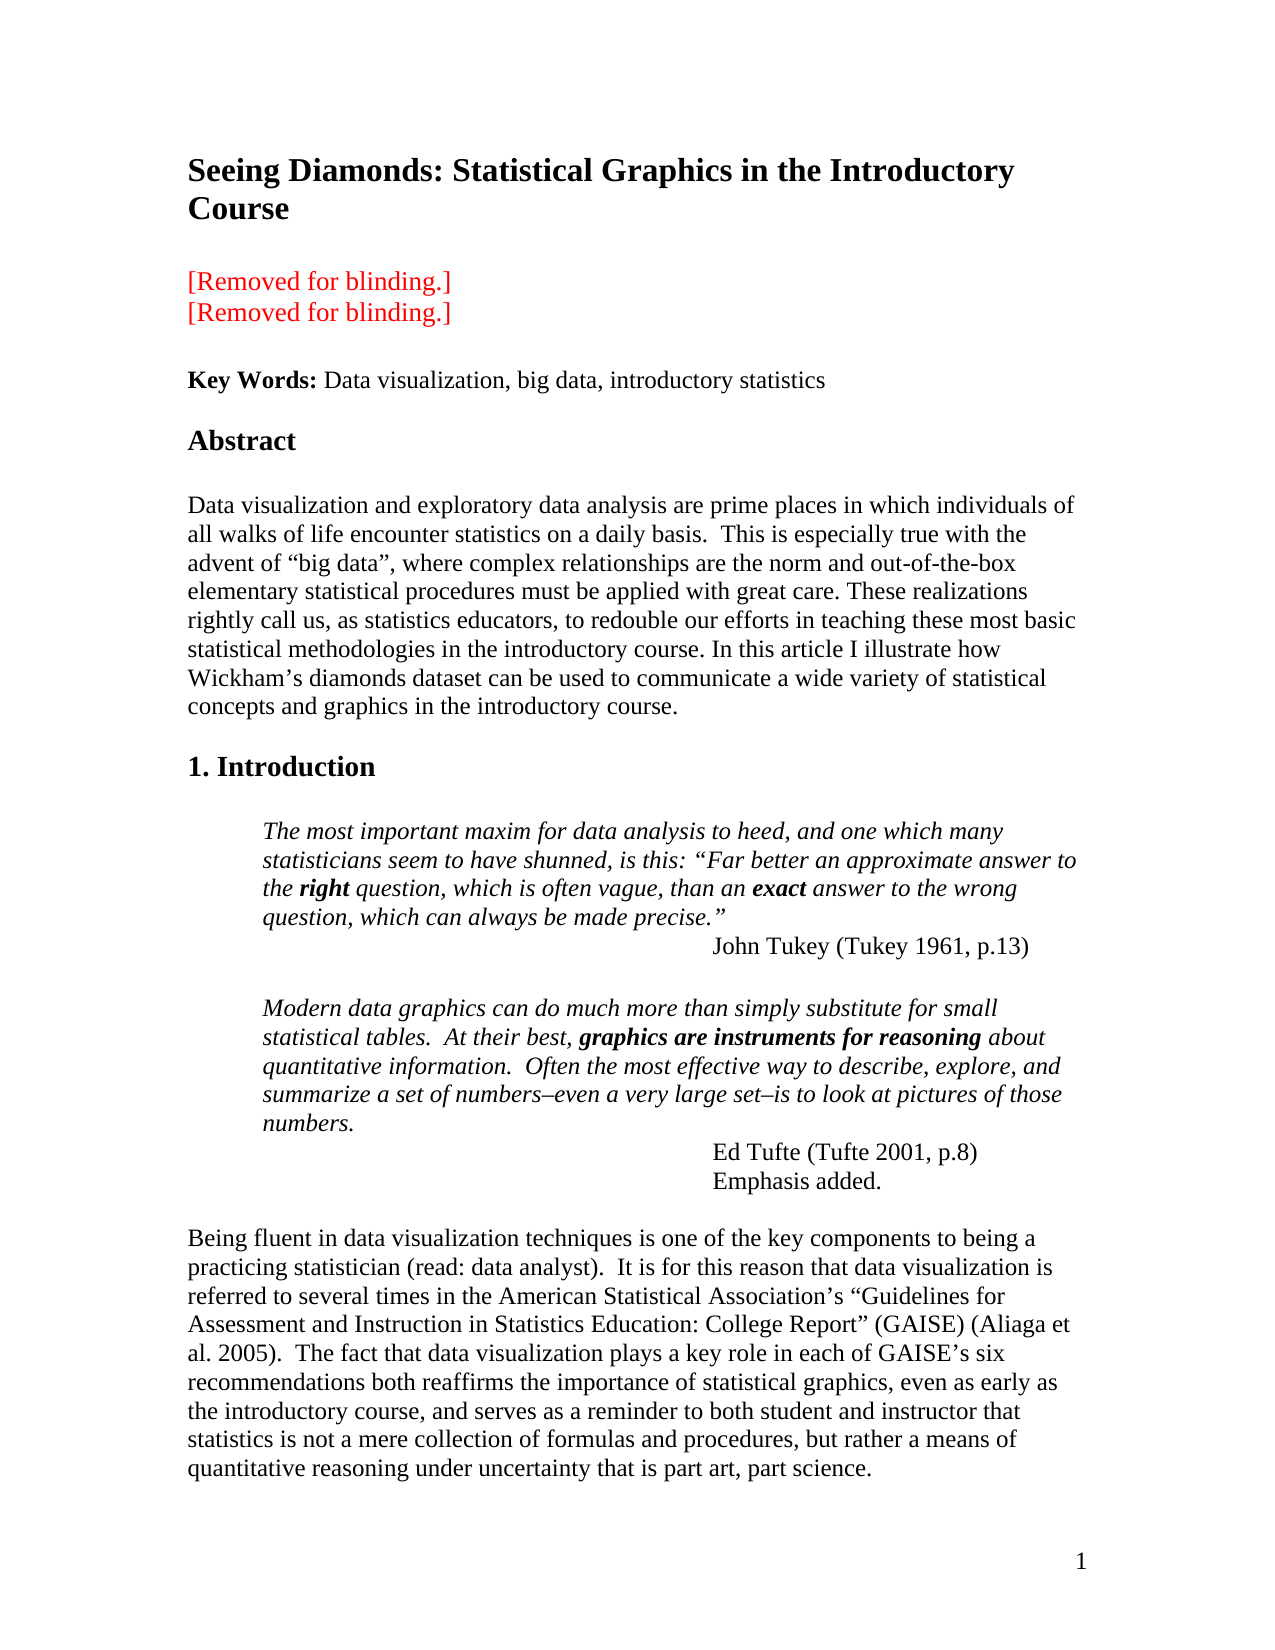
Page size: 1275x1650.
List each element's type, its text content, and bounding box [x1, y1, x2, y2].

text Abstract [187, 423, 1087, 457]
text The most important maxim for data analysis to heed, and one which many statisticians seem to have shunned, is this: “Far better an approximate answer to the right question, which is often vague, than an exact answer to the wrong question, which can always be made precise.” [262, 816, 1087, 931]
text 1. Introduction [187, 749, 1087, 782]
text Data visualization and exploratory data analysis are prime places in which individuals of all walks of life encounter statistics on a daily basis. This is especially true with the advent of “big data”, where complex relationships are the norm and out-of-the-box elementary statistical procedures must be applied with great care. These realizations rightly call us, as statistics educators, to redouble our efforts in teaching these most basic statistical methodologies in the introductory course. In this article I illustrate how Wickham’s diamonds dataset can be used to communicate a wide variety of statistical concepts and graphics in the introductory course. [187, 490, 1087, 720]
text Being fluent in data visualization techniques is one of the key components to being a practicing statistician (read: data analyst). It is for this reason that data visualization is referred to several times in the American Statistical Association’s “Guidelines for Assessment and Instruction in Statistics Education: College Report” (GAISE) (Aliaga et al. 2005). The fact that data visualization plays a key role in each of GAISE’s six recommendations both reaffirms the importance of statistical graphics, even as early as the introductory course, and serves as a reminder to both student and instructor that statistics is not a mere collection of formulas and procedures, but rather a means of quantitative reasoning under uncertainty that is part art, part science. [187, 1223, 1087, 1482]
text Modern data graphics can do much more than simply substitute for small statistical tables. At their best, graphics are instruments for reasoning about quantitative information. Often the most effective way to describe, explore, and summarize a set of numbers–even a very large set–is to look at pictures of those numbers. [262, 993, 1087, 1137]
text Key Words: Data visualization, big data, introductory statistics [187, 366, 1087, 394]
text Emphasis added. [712, 1166, 1087, 1194]
text [Removed for blinding.] [187, 265, 1087, 296]
text Seeing Diamonds: Statistical Graphics in the Introductory Course [187, 150, 1087, 227]
text [Removed for blinding.] [187, 296, 1087, 327]
text Ed Tufte (Tufte 2001, p.8) [712, 1137, 1087, 1166]
text John Tukey (Tukey 1961, p.13) [712, 931, 1087, 960]
